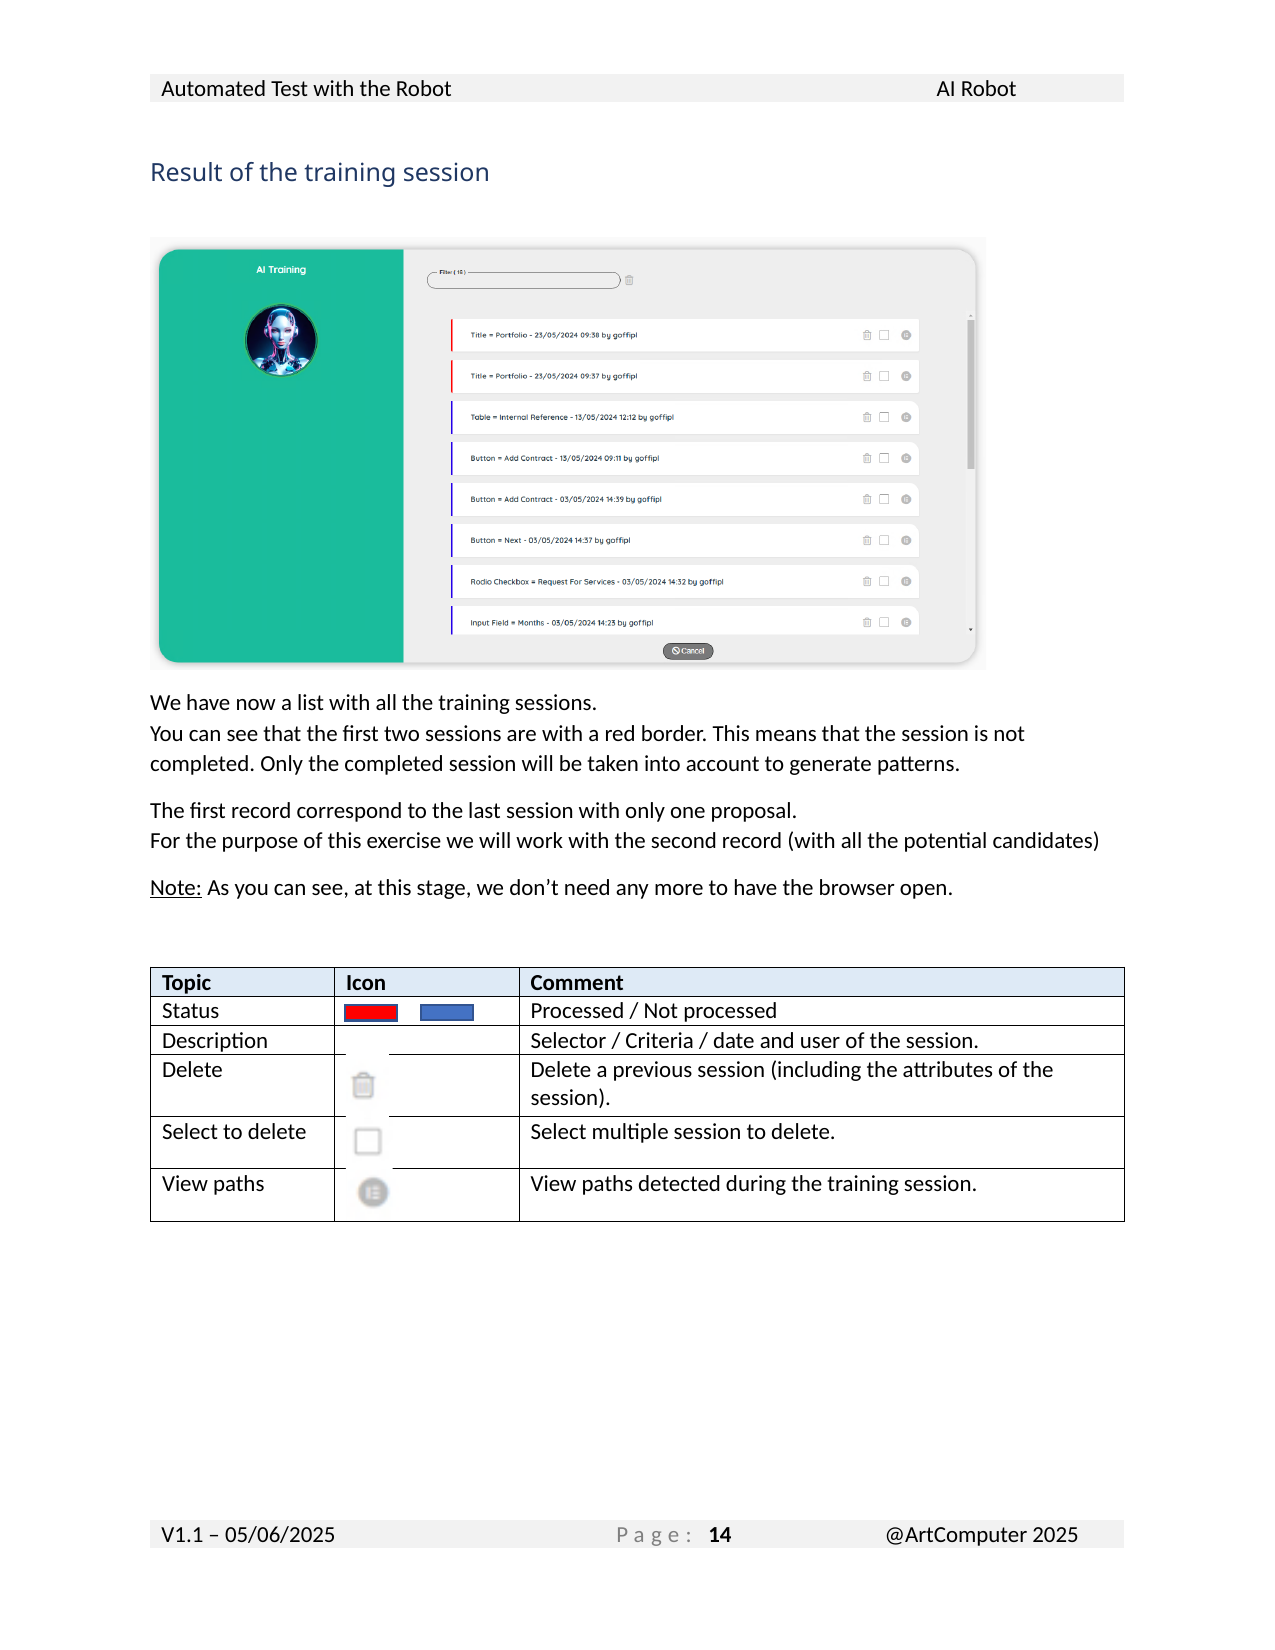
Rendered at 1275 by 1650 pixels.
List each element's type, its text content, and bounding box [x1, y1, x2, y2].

table_cell Description [151, 1026, 334, 1054]
table_cell Delete a previous session (including the attributes of the session). [520, 1055, 1124, 1116]
text The first record correspond to the last session with only one proposal. For the purpose of this exercise we will work with the second record (with all the potential candidates) [150, 796, 1125, 854]
table_cell Select to delete [151, 1117, 334, 1168]
table_cell [335, 1169, 345, 1221]
subtitle Result of the training session [150, 154, 1125, 188]
table_cell Select multiple session to delete. [520, 1117, 1124, 1168]
text Note: As you can see, at this stage, we don’t need any more to have the browser open. [150, 873, 1125, 901]
table_cell [335, 1055, 345, 1116]
table_cell View paths detected during the training session. [520, 1169, 1124, 1221]
table_cell [335, 1026, 519, 1054]
table_cell Delete [151, 1055, 334, 1116]
table_cell [335, 1117, 345, 1168]
table_header Comment [520, 968, 1124, 996]
table_cell View paths [151, 1169, 334, 1221]
picture [345, 1054, 400, 1221]
picture [150, 237, 987, 670]
table_cell Selector / Criteria / date and user of the session. [520, 1026, 1124, 1054]
text We have now a list with all the training sessions. You can see that the first two sessions are with a red border. This means that the session is not completed. Only the completed session will be taken into account to generate patterns. [150, 688, 1125, 777]
table_cell [393, 1117, 519, 1168]
table_cell [335, 997, 519, 1025]
table_cell [389, 1055, 519, 1116]
table_cell Status [151, 997, 334, 1025]
table_header Topic [151, 968, 334, 996]
table_cell [400, 1169, 519, 1221]
table_header Icon [335, 968, 519, 996]
table_cell Processed / Not processed [520, 997, 1124, 1025]
